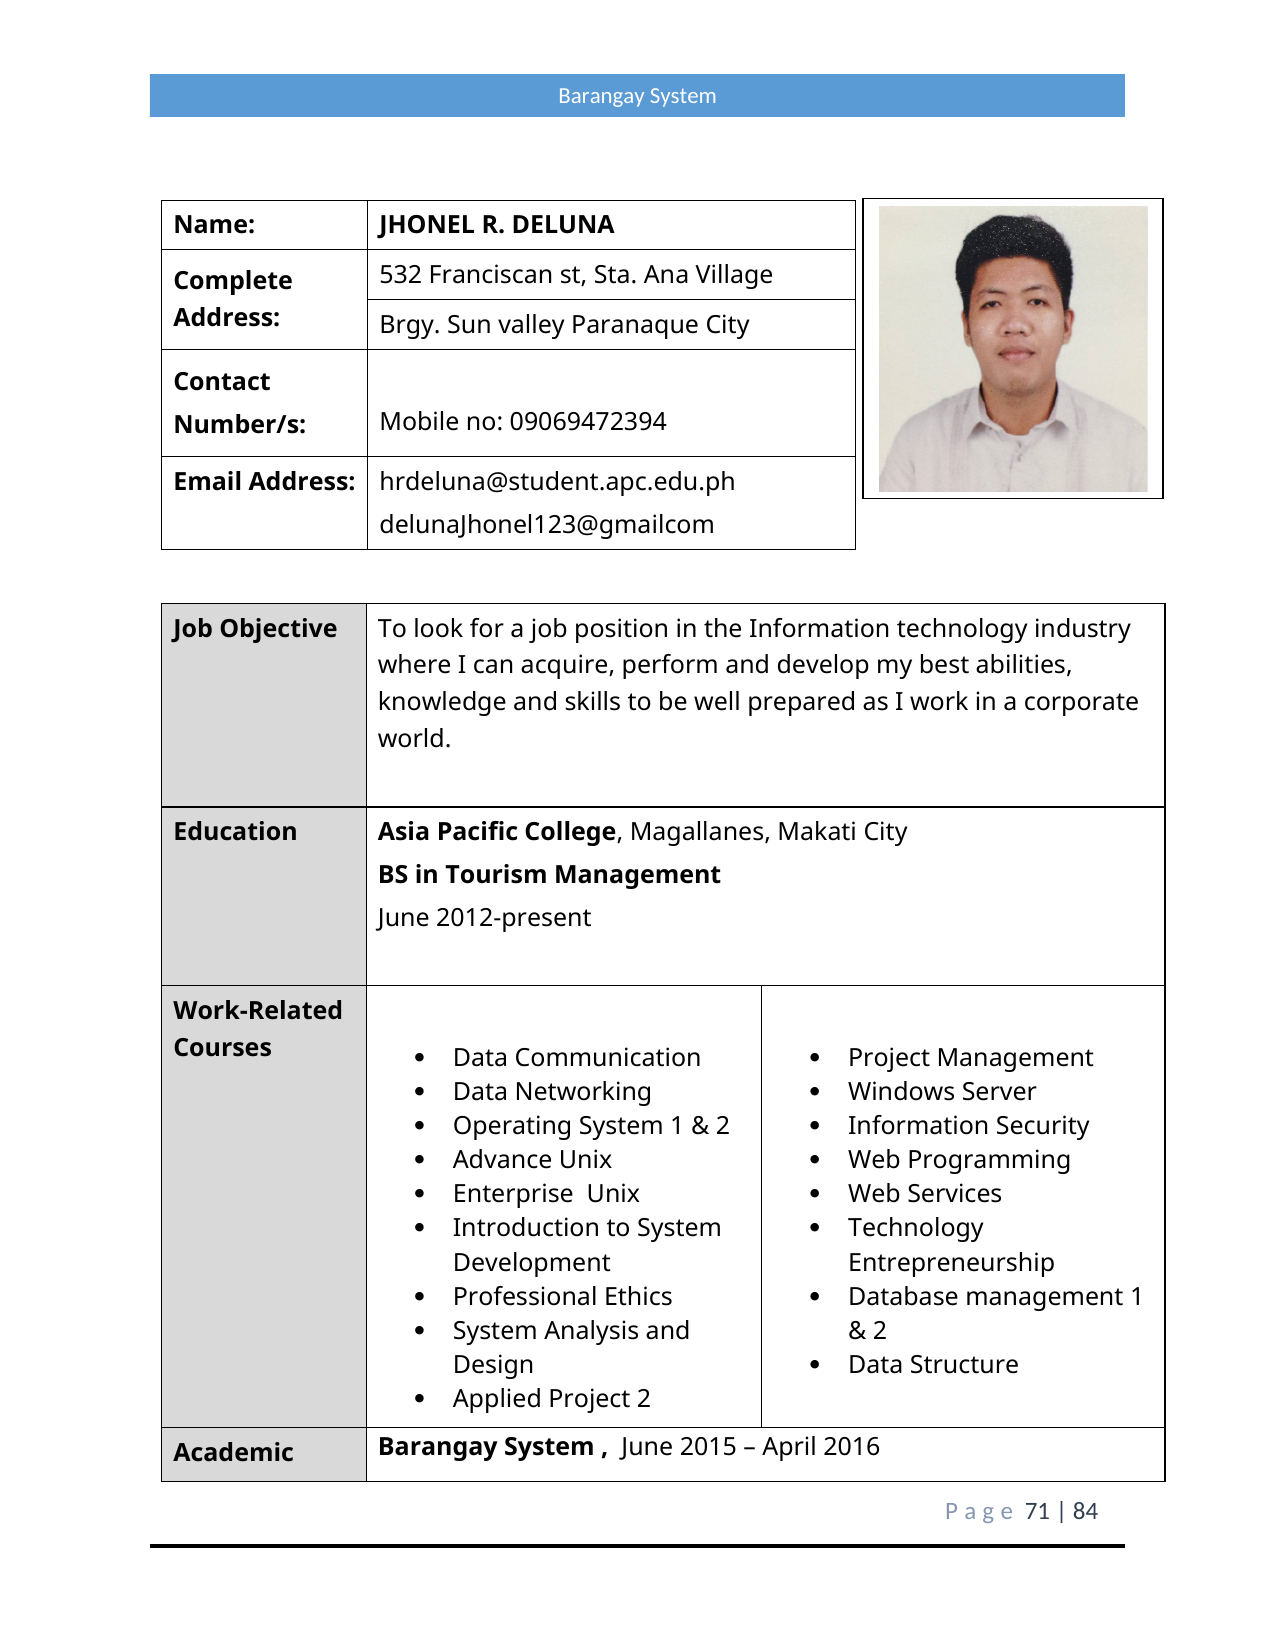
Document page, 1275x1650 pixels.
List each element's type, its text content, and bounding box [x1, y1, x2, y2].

table_cell Mobile no: 09069472394 [368, 350, 855, 456]
table_cell Email Address: [162, 457, 367, 549]
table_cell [367, 1428, 1164, 1481]
table_header Job Objective [162, 604, 366, 806]
table_cell Asia Pacific College, Magallanes, Makati City BS in Tourism Management June 2012-present [367, 808, 1164, 985]
table_cell Brgy. Sun valley Paranaque City [368, 300, 855, 349]
table_cell Contact Number/s: [162, 350, 367, 456]
table_cell 532 Franciscan st, Sta. Ana Village [368, 250, 855, 299]
table_header JHONEL R. DELUNA [368, 201, 855, 249]
table_cell Complete Address: [162, 250, 367, 349]
table_cell hrdeluna@student.apc.edu.ph delunaJhonel123@gmailcom [368, 457, 855, 549]
table_cell Data Communication Data Networking Operating System 1 & 2 Advance Unix Enterprise Unix Introduction to System Development Professional Ethics System Analysis and Design Applied Project 2 [367, 986, 761, 1427]
table_cell Academic Projects [162, 1428, 366, 1481]
picture [879, 206, 1148, 492]
table_header Name: [162, 201, 367, 249]
table_cell Work-Related Courses [162, 986, 366, 1427]
table_cell Education [162, 808, 366, 985]
table_header [856, 200, 1137, 549]
table_header To look for a job position in the Information technology industry where I can acquire, perform and develop my best abilities, knowledge and skills to be well prepared as I work in a corporate world. [367, 604, 1164, 806]
table_cell Project Management Windows Server Information Security Web Programming Web Services Technology Entrepreneurship Database management 1 & 2 Data Structure [762, 986, 1164, 1427]
